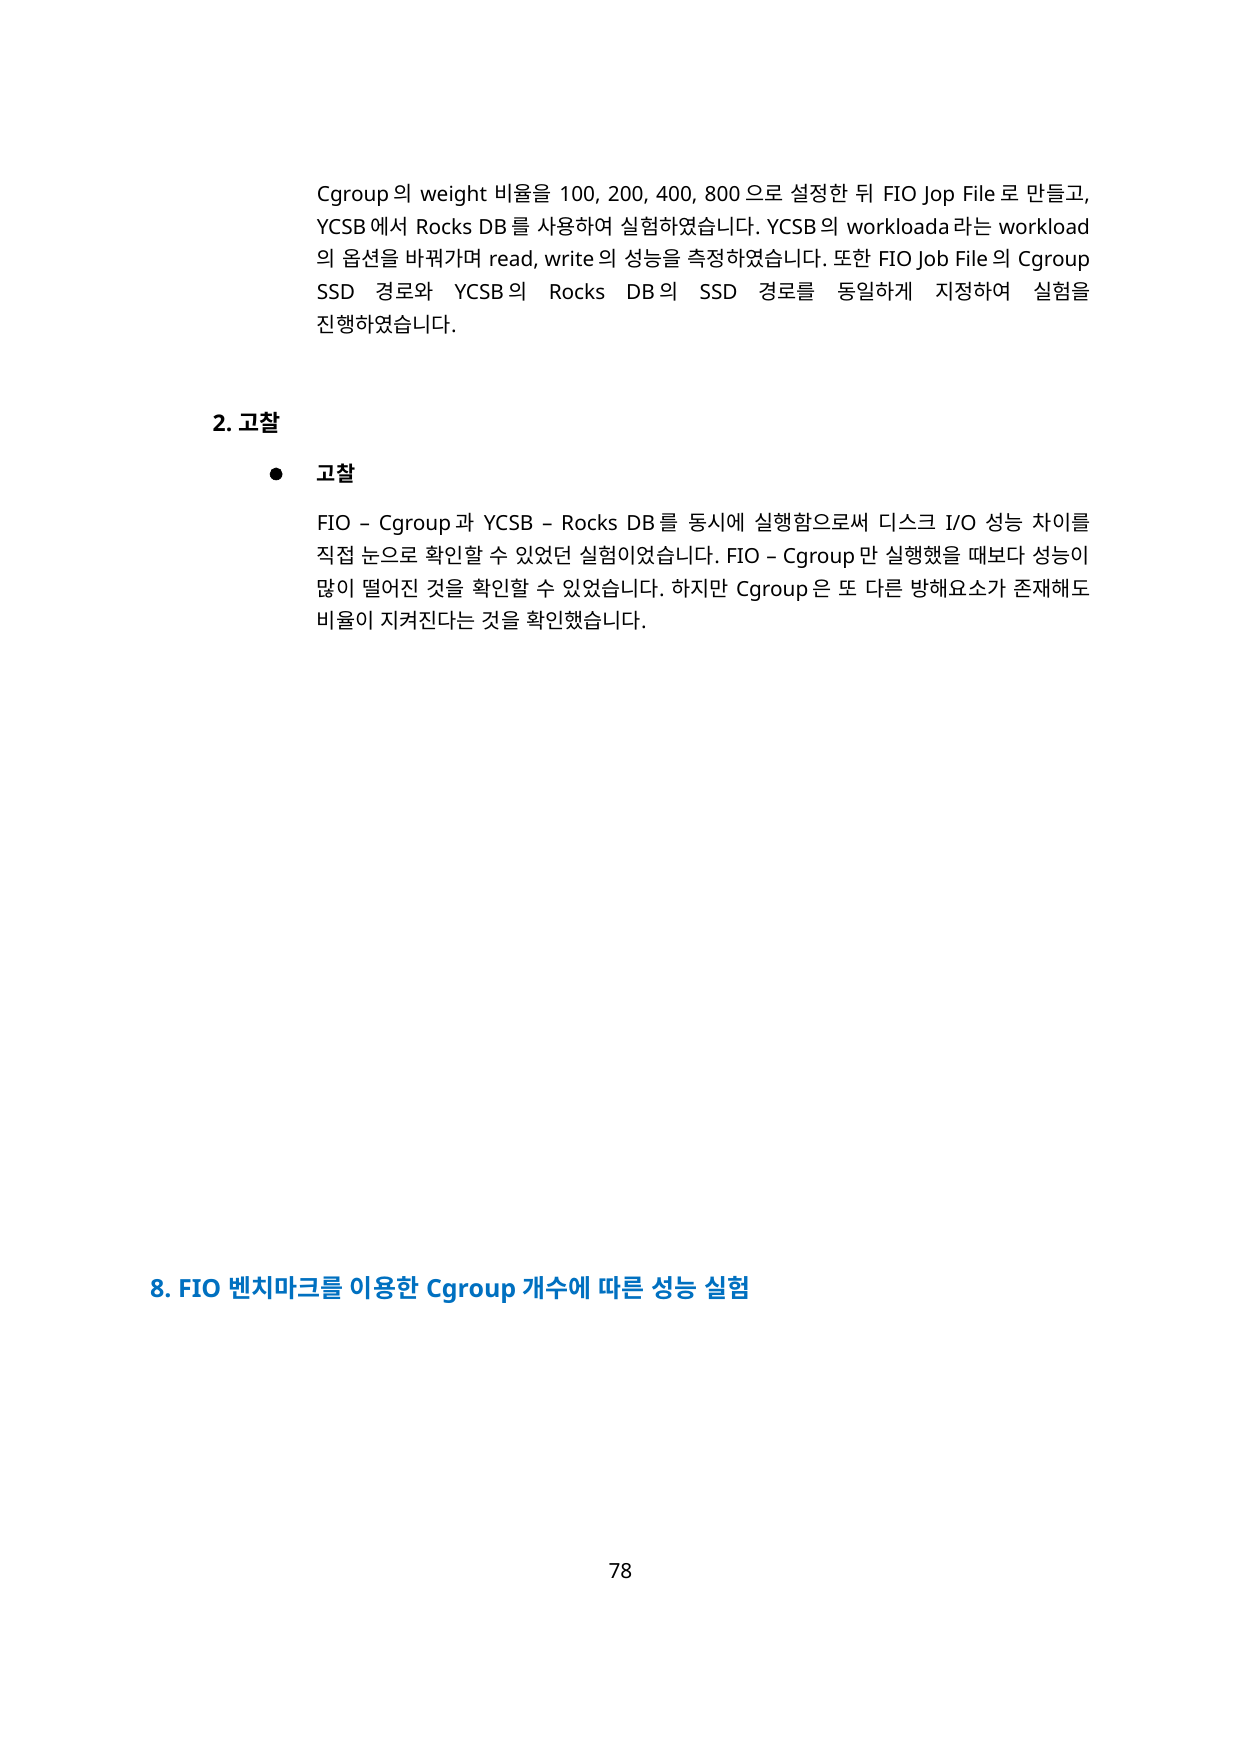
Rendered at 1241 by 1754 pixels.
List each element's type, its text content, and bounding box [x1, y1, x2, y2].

text Cgroup의 weight 비율을 100, 200, 400, 800으로 설정한 뒤 FIO Jop File로 만들고, YCSB에서 Rocks DB를 사용하여 실험하였습니다. YCSB의 workloada라는 workload의 옵션을 바꿔가며 read, write의 성능을 측정하였습니다. 또한 FIO Job File의 Cgroup SSD 경로와 YCSB의 Rocks DB의 SSD 경로를 동일하게 지정하여 실험을 진행하였습니다. [317, 177, 1090, 338]
subtitle 2. 고찰 [212, 405, 1090, 438]
list 고찰 [233, 457, 1090, 487]
text FIO – Cgroup과 YCSB – Rocks DB를 동시에 실행함으로써 디스크 I/O 성능 차이를 직접 눈으로 확인할 수 있었던 실험이었습니다. FIO – Cgroup만 실행했을 때보다 성능이 많이 떨어진 것을 확인할 수 있었습니다. 하지만 Cgroup은 또 다른 방해요소가 존재해도 비율이 지켜진다는 것을 확인했습니다. [317, 507, 1090, 635]
subtitle 8. FIO 벤치마크를 이용한 Cgroup 개수에 따른 성능 실험 [150, 1269, 1090, 1305]
